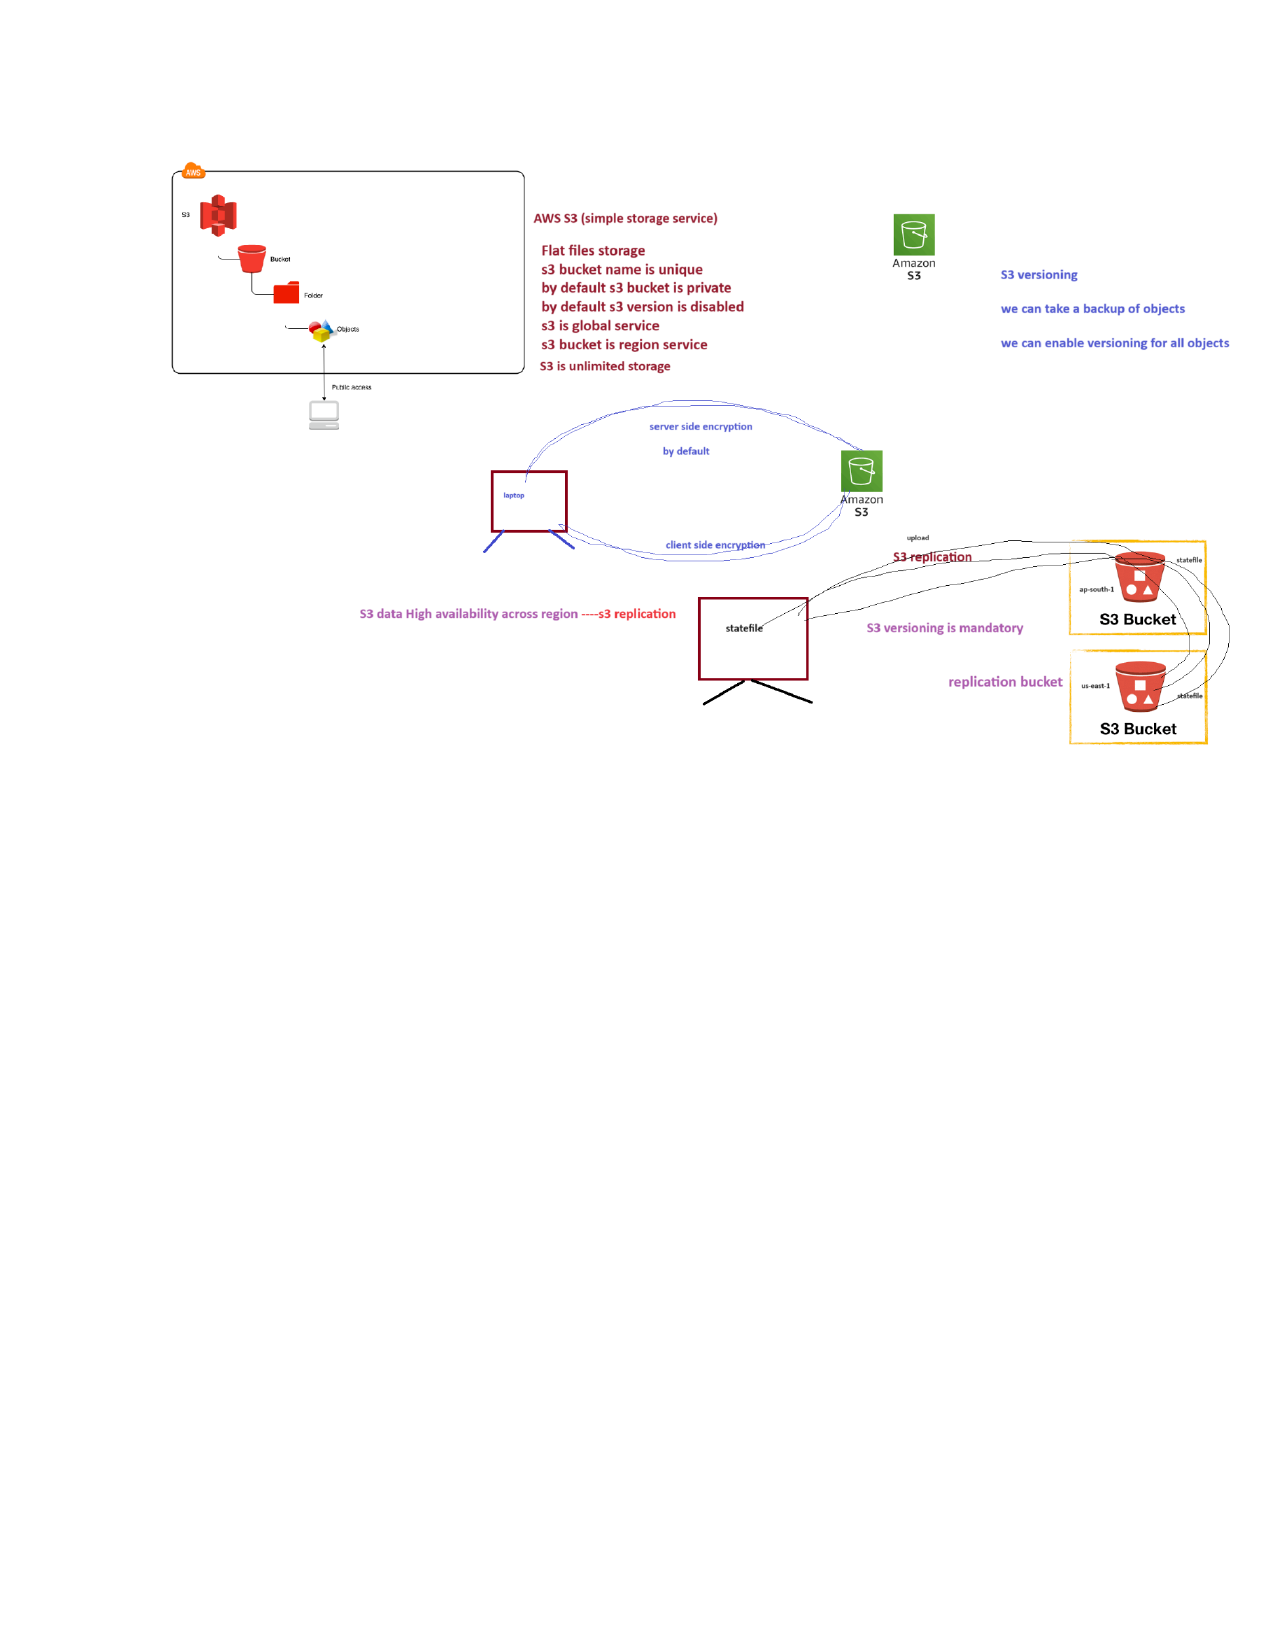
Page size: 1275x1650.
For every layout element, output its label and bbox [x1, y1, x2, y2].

picture [150, 150, 1275, 746]
